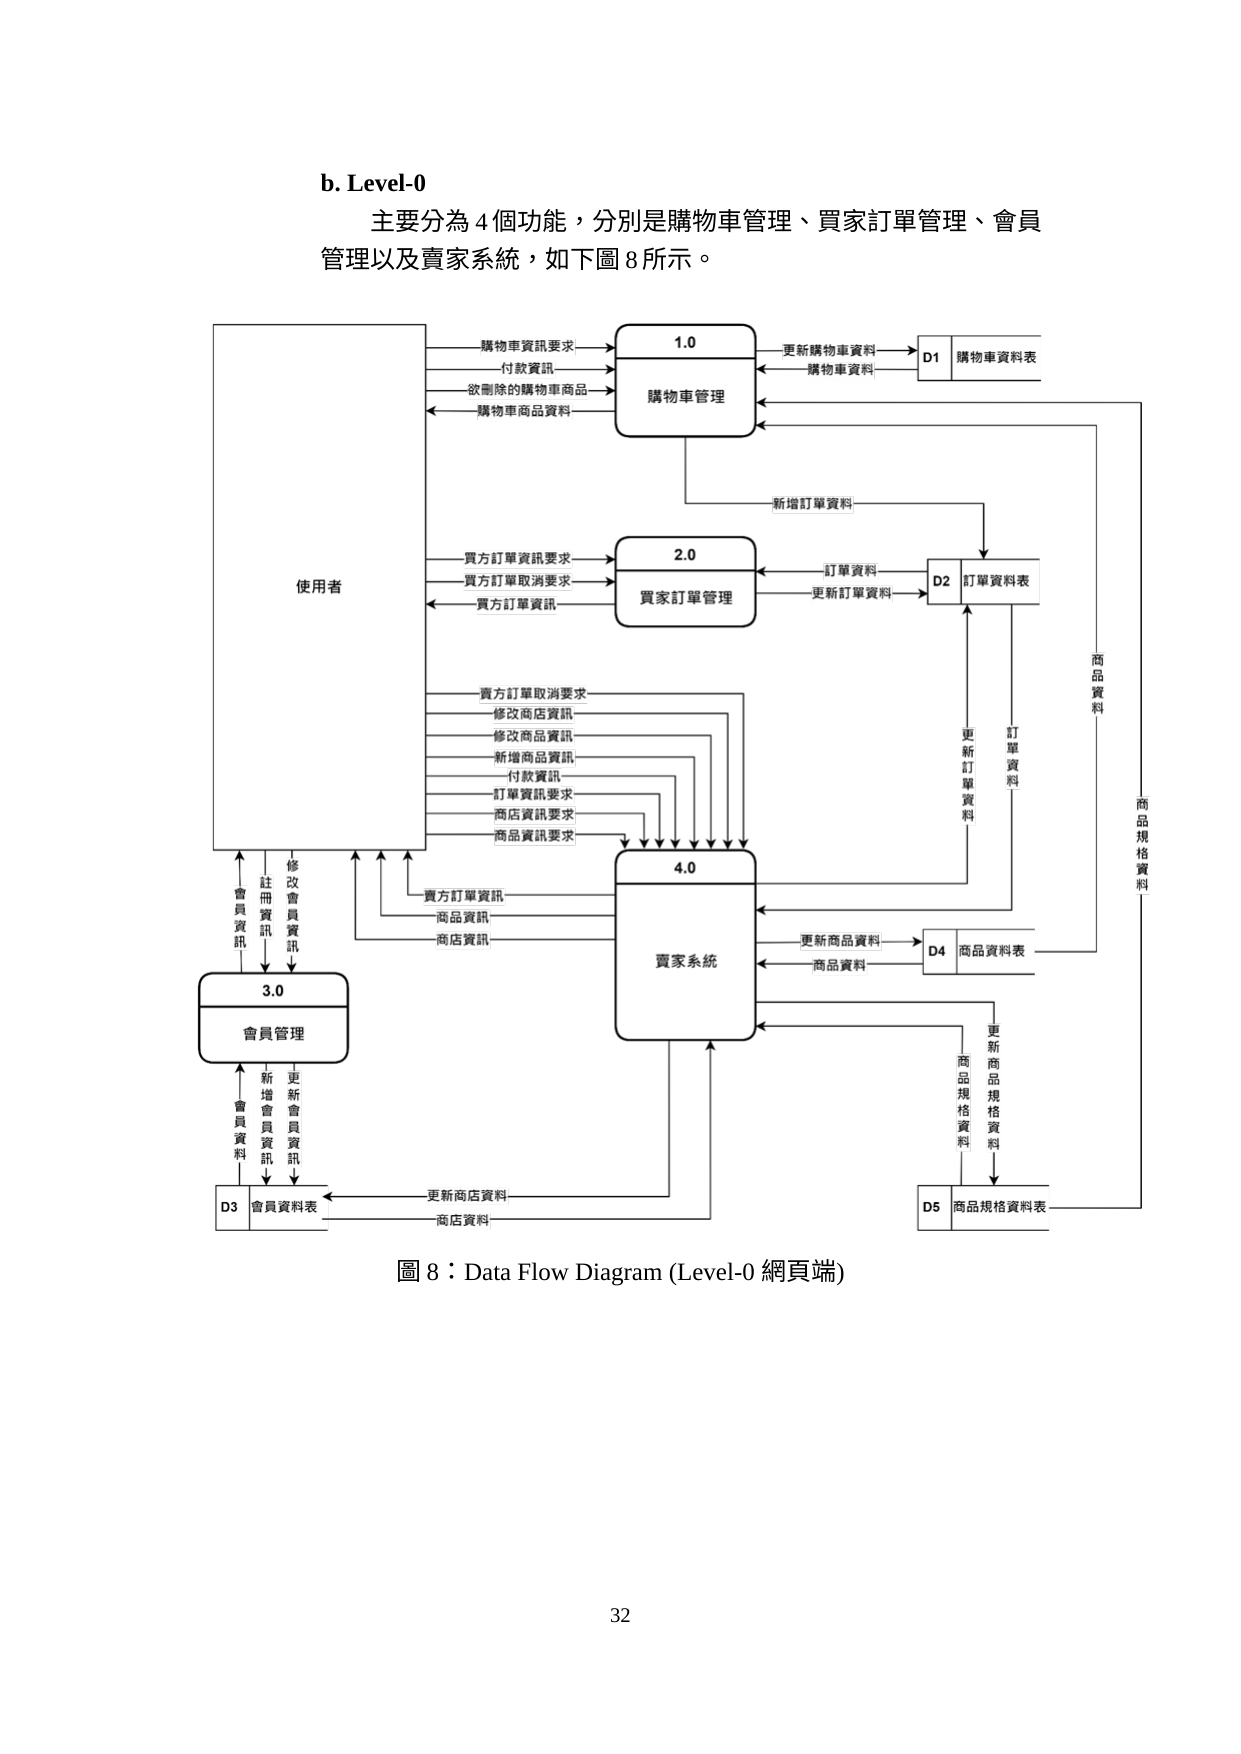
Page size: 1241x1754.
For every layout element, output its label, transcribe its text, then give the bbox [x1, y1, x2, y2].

text 主要分為4個功能，分別是購物車管理、買家訂單管理、會員管理以及賣家系統，如下圖8所示。 [320, 201, 1053, 276]
text 圖 8：Data Flow Diagram (Level-0 網頁端) [187, 1251, 1053, 1289]
picture [187, 313, 1163, 1243]
text b. Level-0 [261, 164, 1053, 201]
